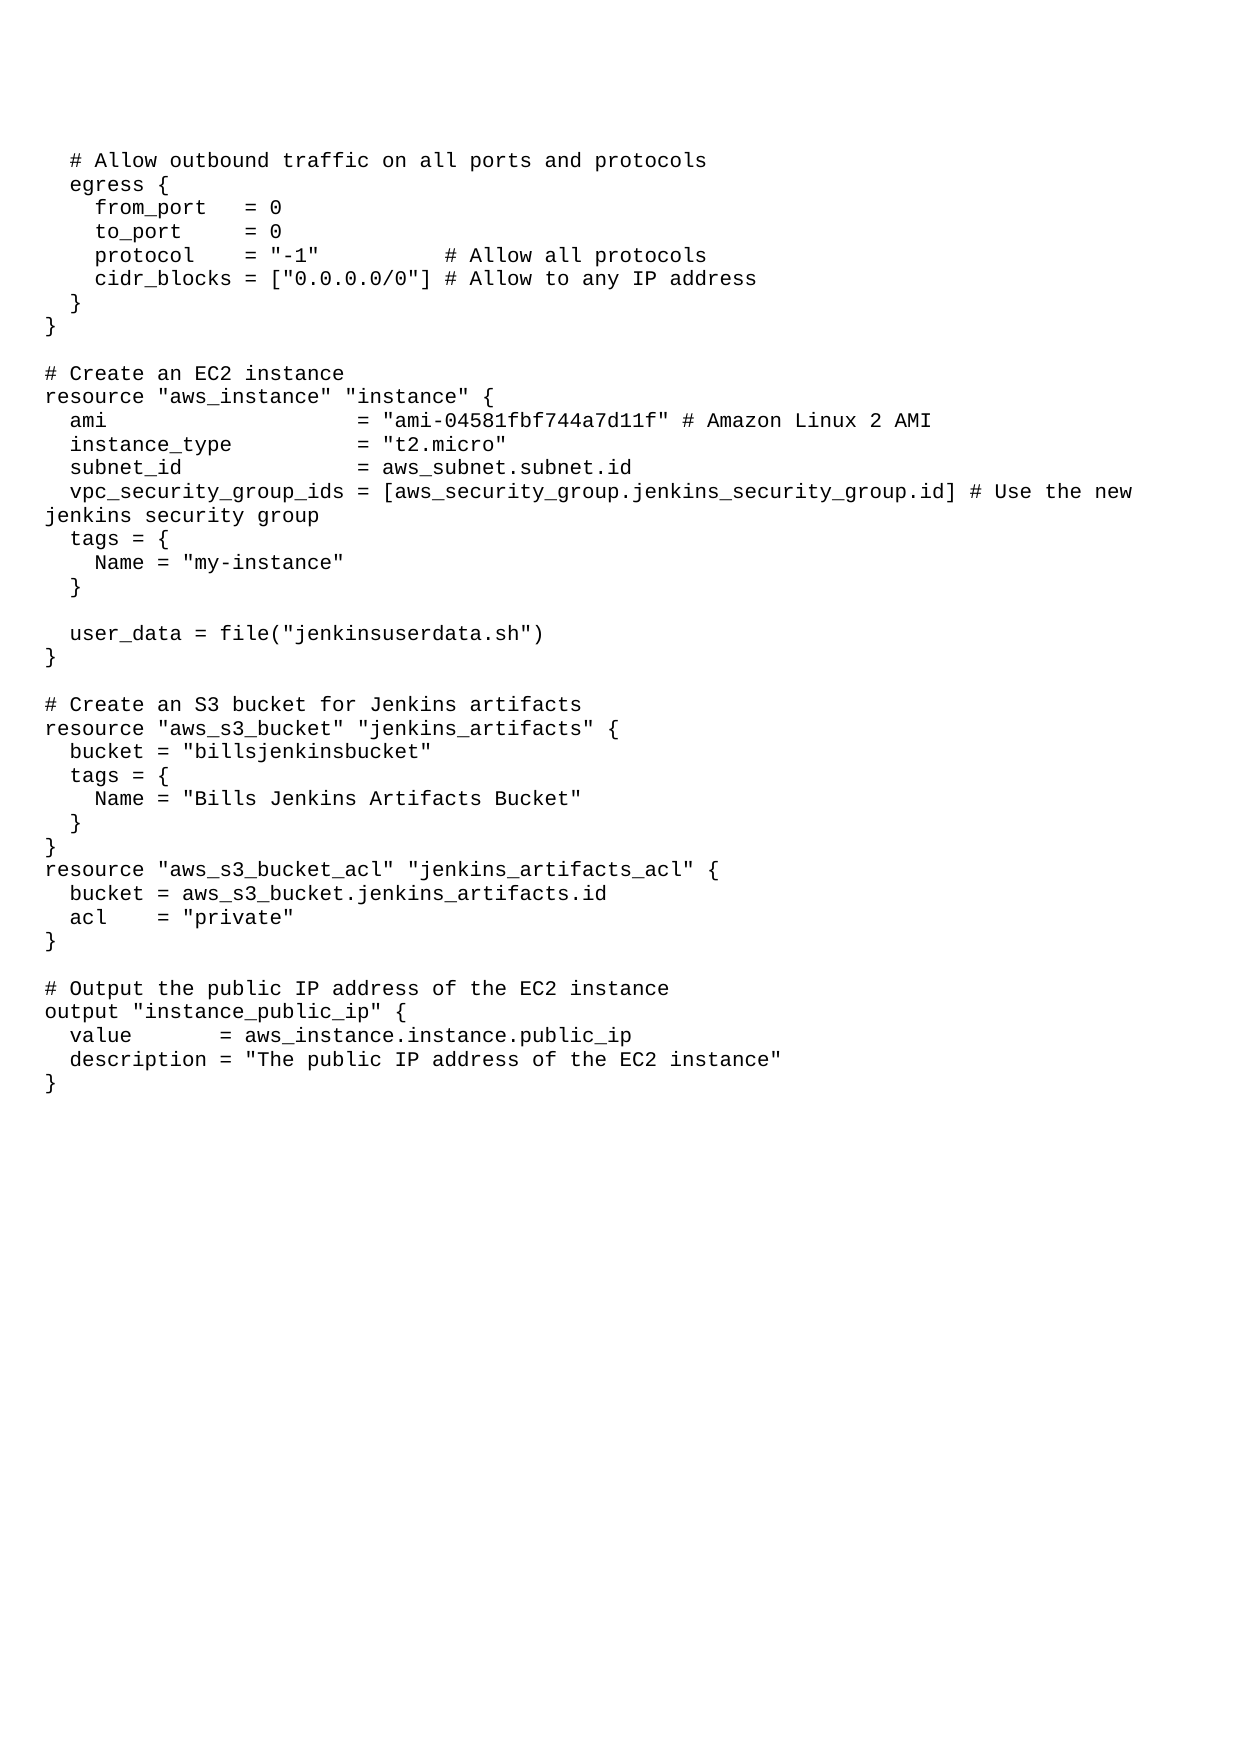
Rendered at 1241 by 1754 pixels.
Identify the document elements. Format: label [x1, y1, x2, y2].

text [44, 150, 1196, 1096]
